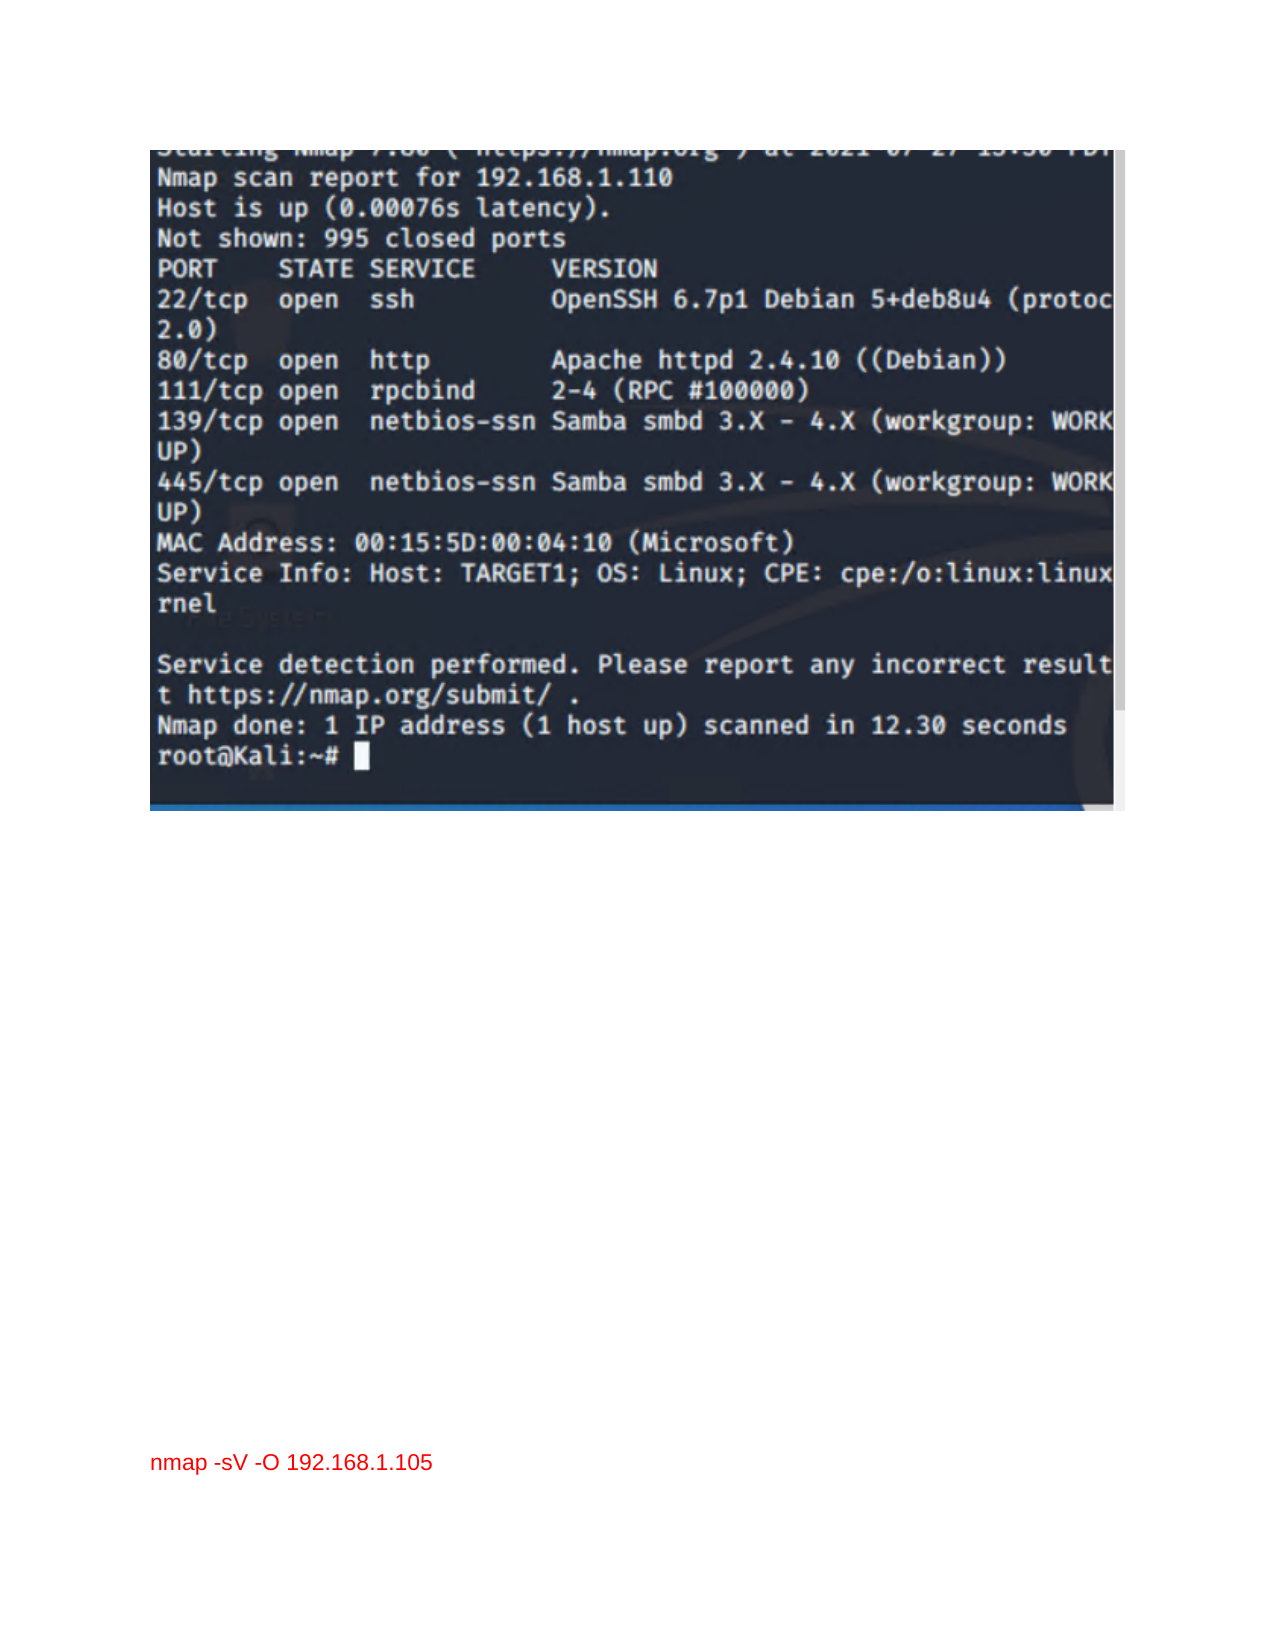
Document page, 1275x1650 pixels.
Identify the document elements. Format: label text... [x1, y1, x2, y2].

text nmap -sV -O 192.168.1.105 [150, 1449, 1125, 1475]
picture [150, 150, 1125, 811]
